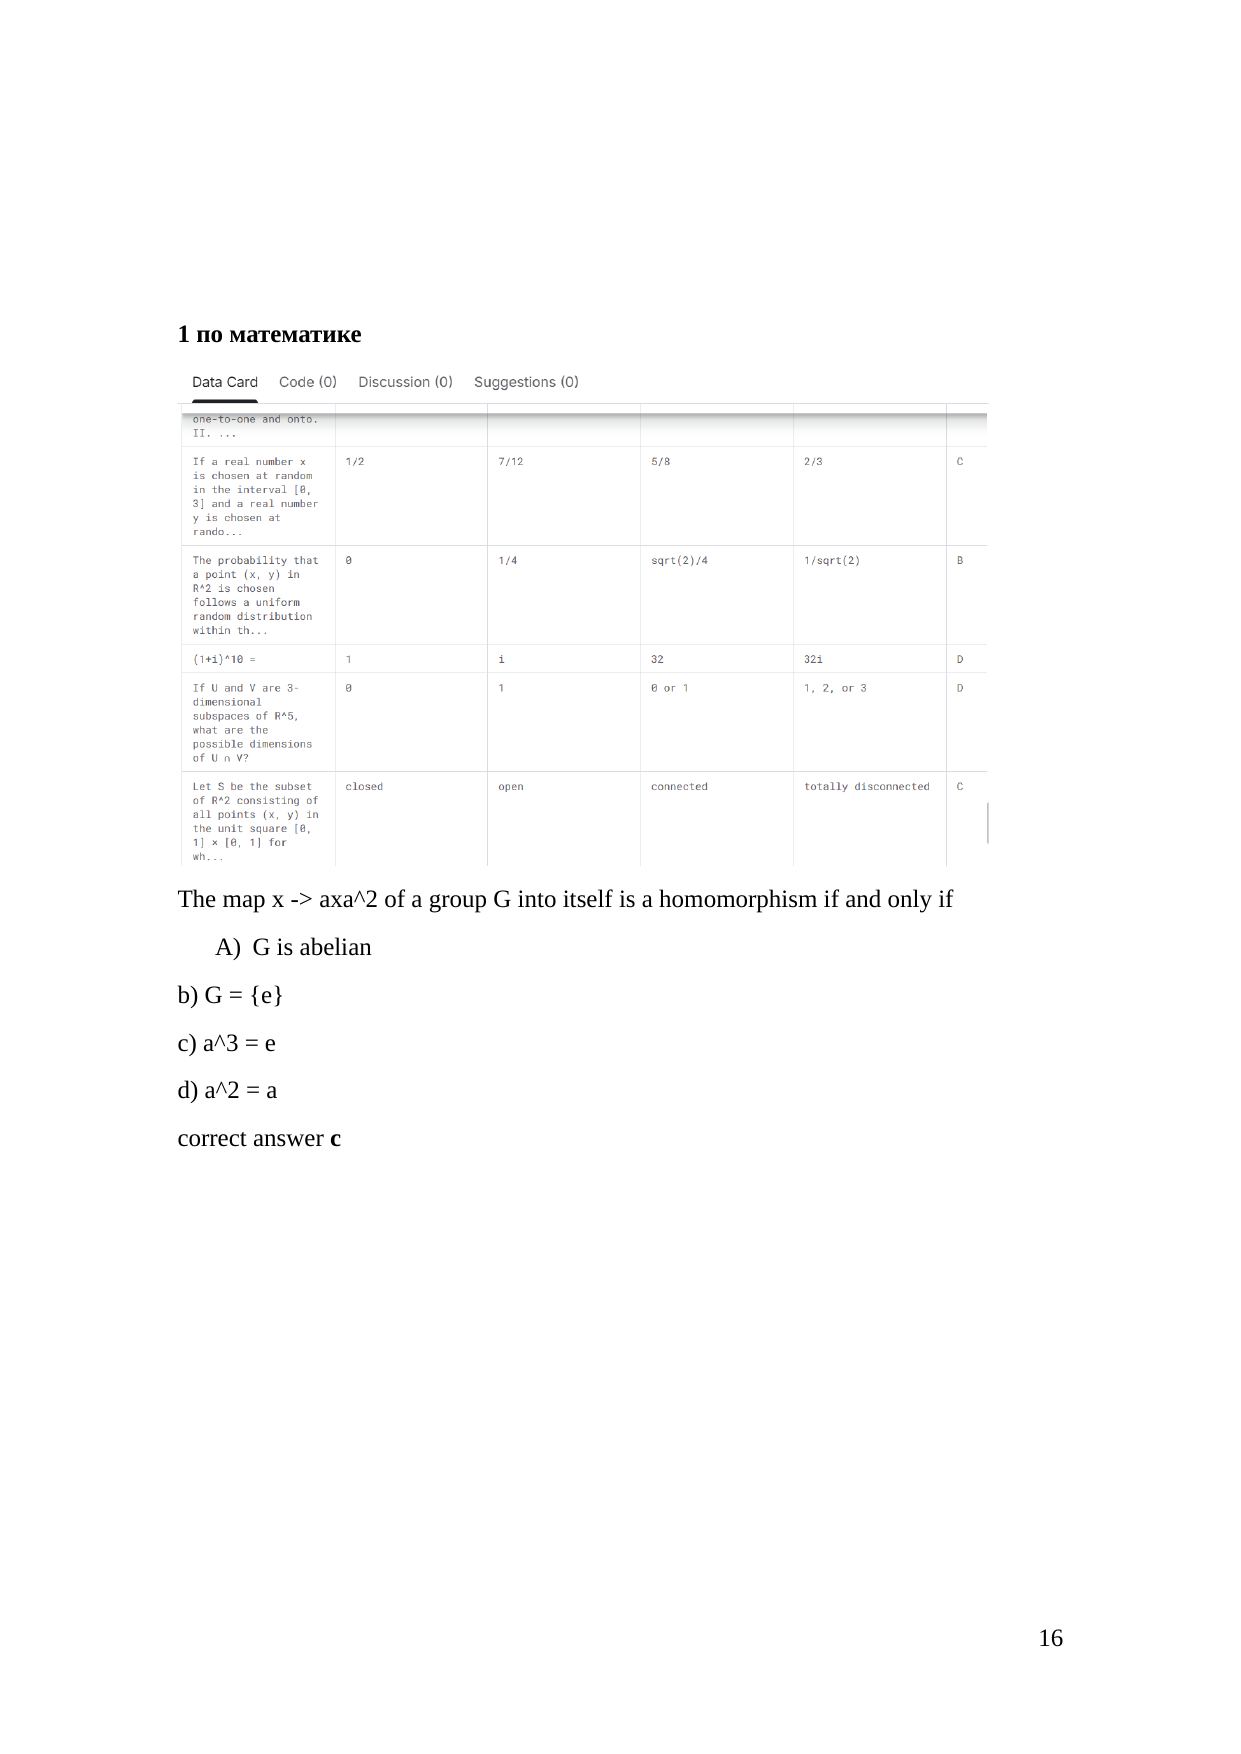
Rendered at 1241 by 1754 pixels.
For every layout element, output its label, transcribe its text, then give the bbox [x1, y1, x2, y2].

text b) G = {e} [177, 980, 1063, 1009]
text d) a^2 = a [177, 1075, 1063, 1104]
list G is abelian [215, 932, 1063, 961]
text correct answer c [177, 1123, 1063, 1152]
text The map x -> axa^2 of a group G into itself is a homomorphism if and only if [177, 884, 1063, 913]
picture [177, 367, 989, 866]
text c) a^3 = e [177, 1028, 1063, 1056]
text 1 по математике [177, 319, 1063, 348]
